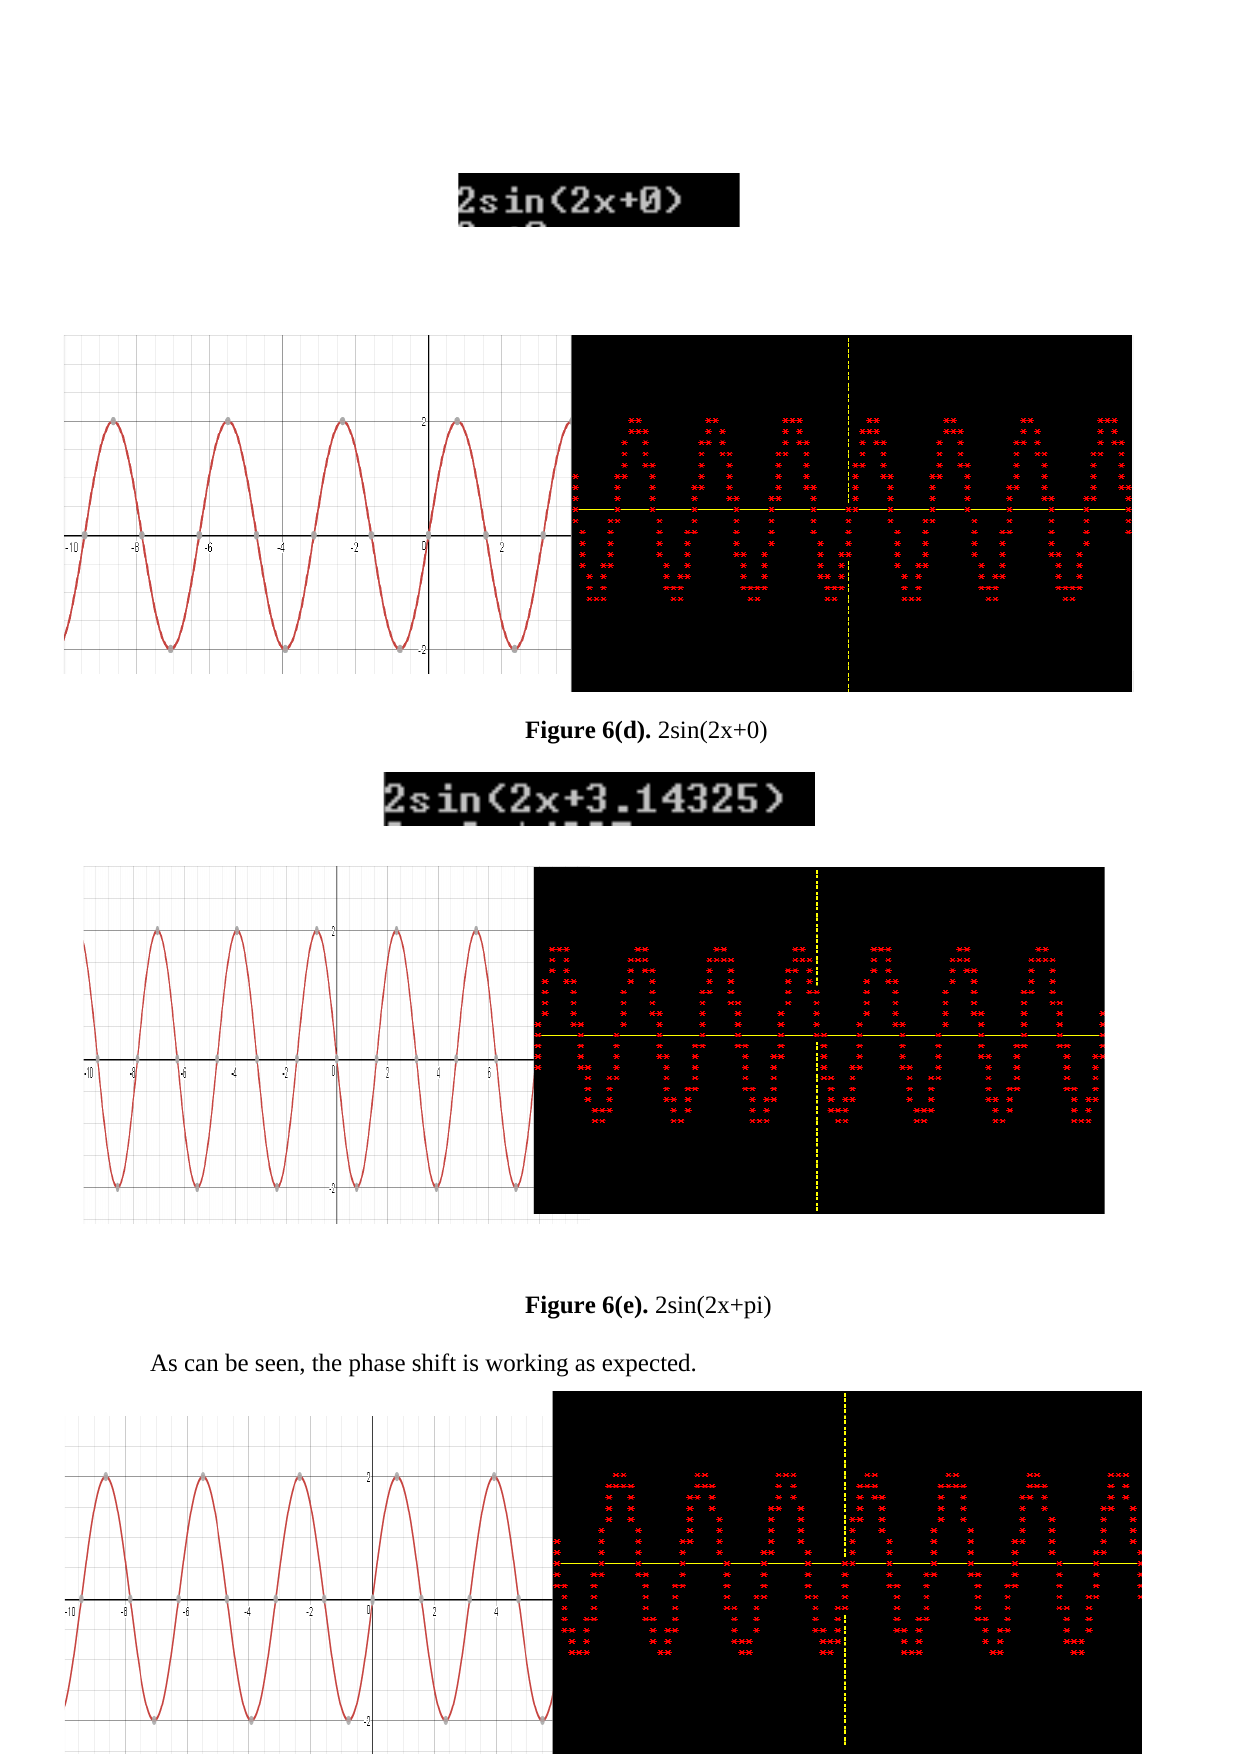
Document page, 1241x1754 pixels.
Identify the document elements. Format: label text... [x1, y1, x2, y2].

text Figure 6(e). 2sin(2x+pi) [450, 1290, 1090, 1319]
picture [63, 335, 1134, 692]
text As can be seen, the phase shift is working as expected. [150, 1348, 1090, 1376]
picture [458, 173, 740, 227]
picture [383, 772, 815, 826]
picture [83, 866, 1105, 1224]
picture [64, 1391, 1142, 1754]
text Figure 6(d). 2sin(2x+0) [450, 715, 1090, 744]
